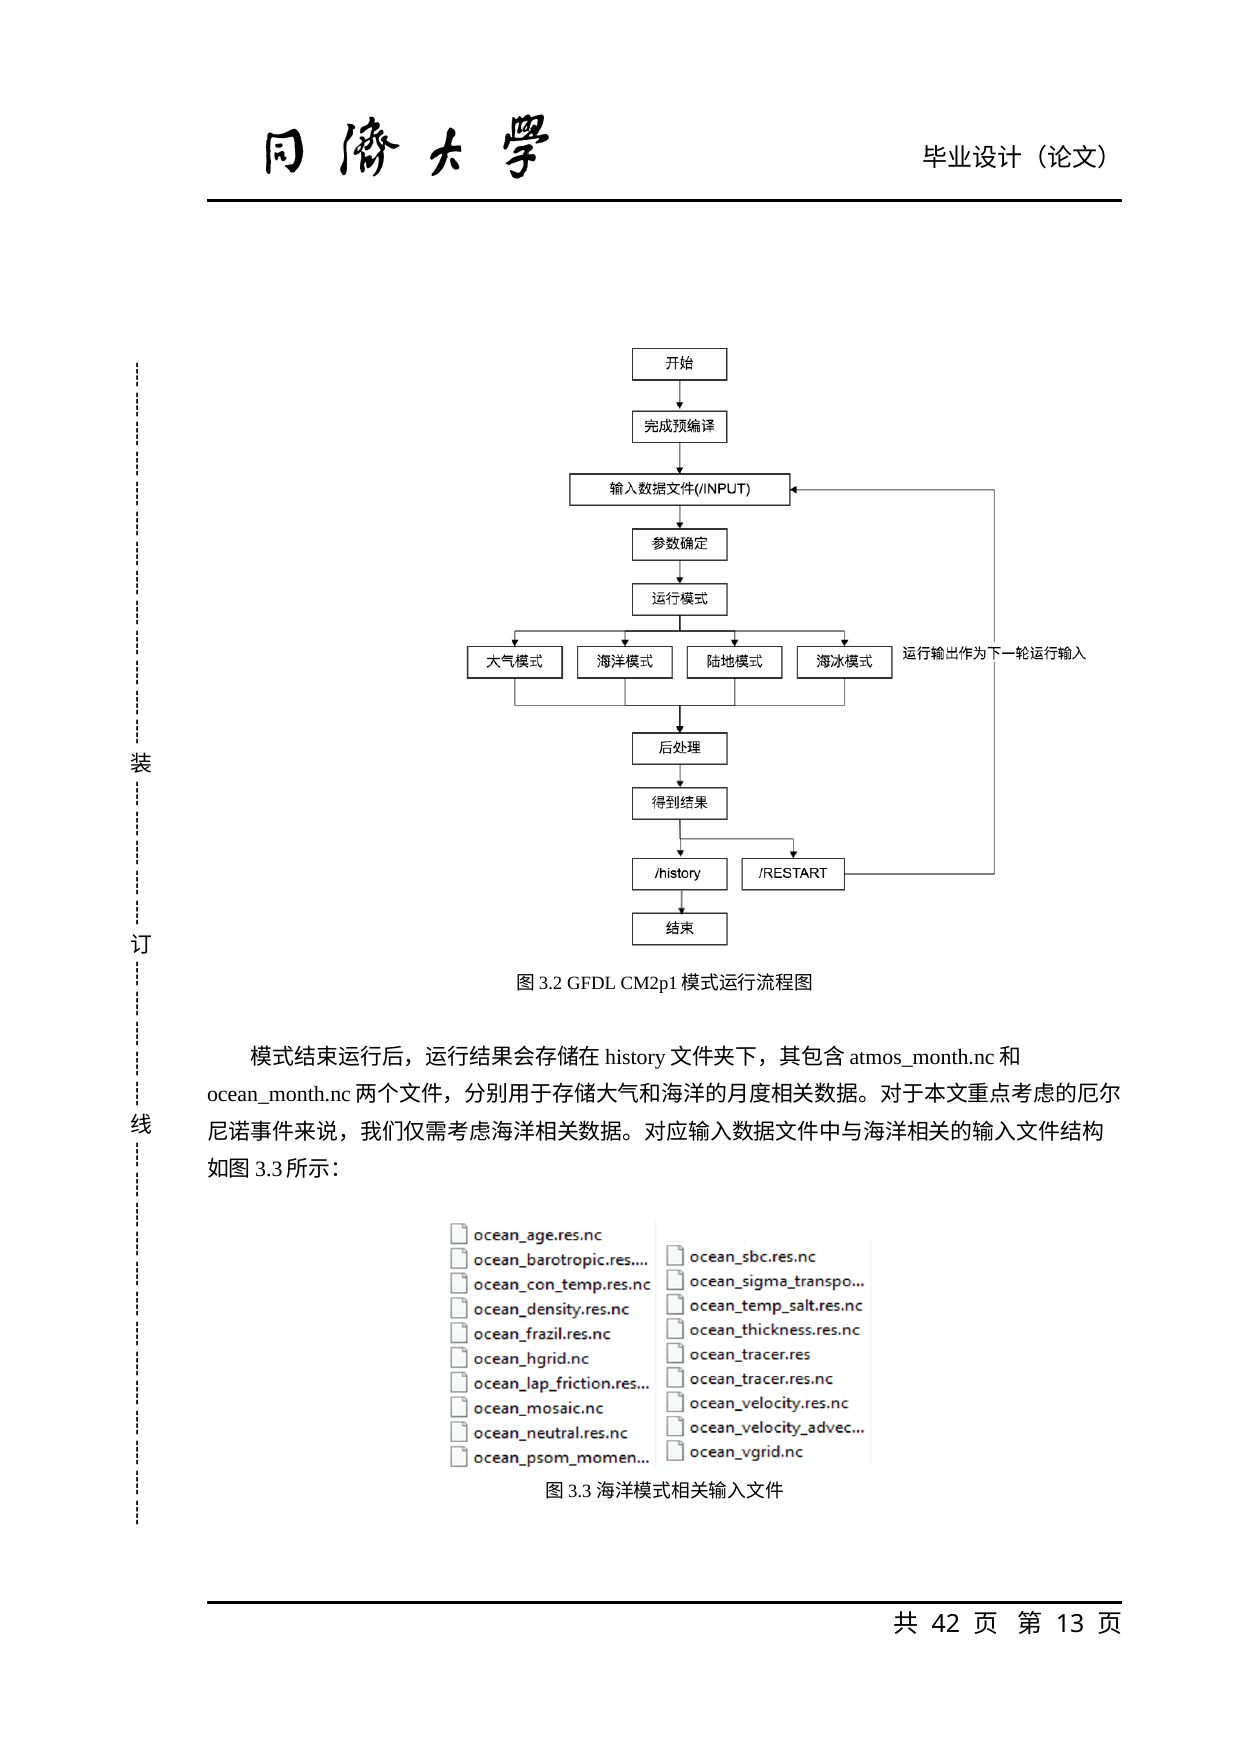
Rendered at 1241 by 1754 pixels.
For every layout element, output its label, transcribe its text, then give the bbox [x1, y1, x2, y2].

picture [445, 1221, 884, 1468]
text 模式结束运行后，运行结果会存储在history文件夹下，其包含atmos_month.nc和ocean_month.nc两个文件，分别用于存储大气和海洋的月度相关数据。对于本文重点考虑的厄尔尼诺事件来说，我们仅需考虑海洋相关数据。对应输入数据文件中与海洋相关的输入文件结构如图3.3所示： [207, 1034, 1122, 1184]
text 图3.3 海洋模式相关输入文件 [207, 1468, 1122, 1505]
picture [373, 301, 1100, 960]
picture [244, 106, 567, 185]
